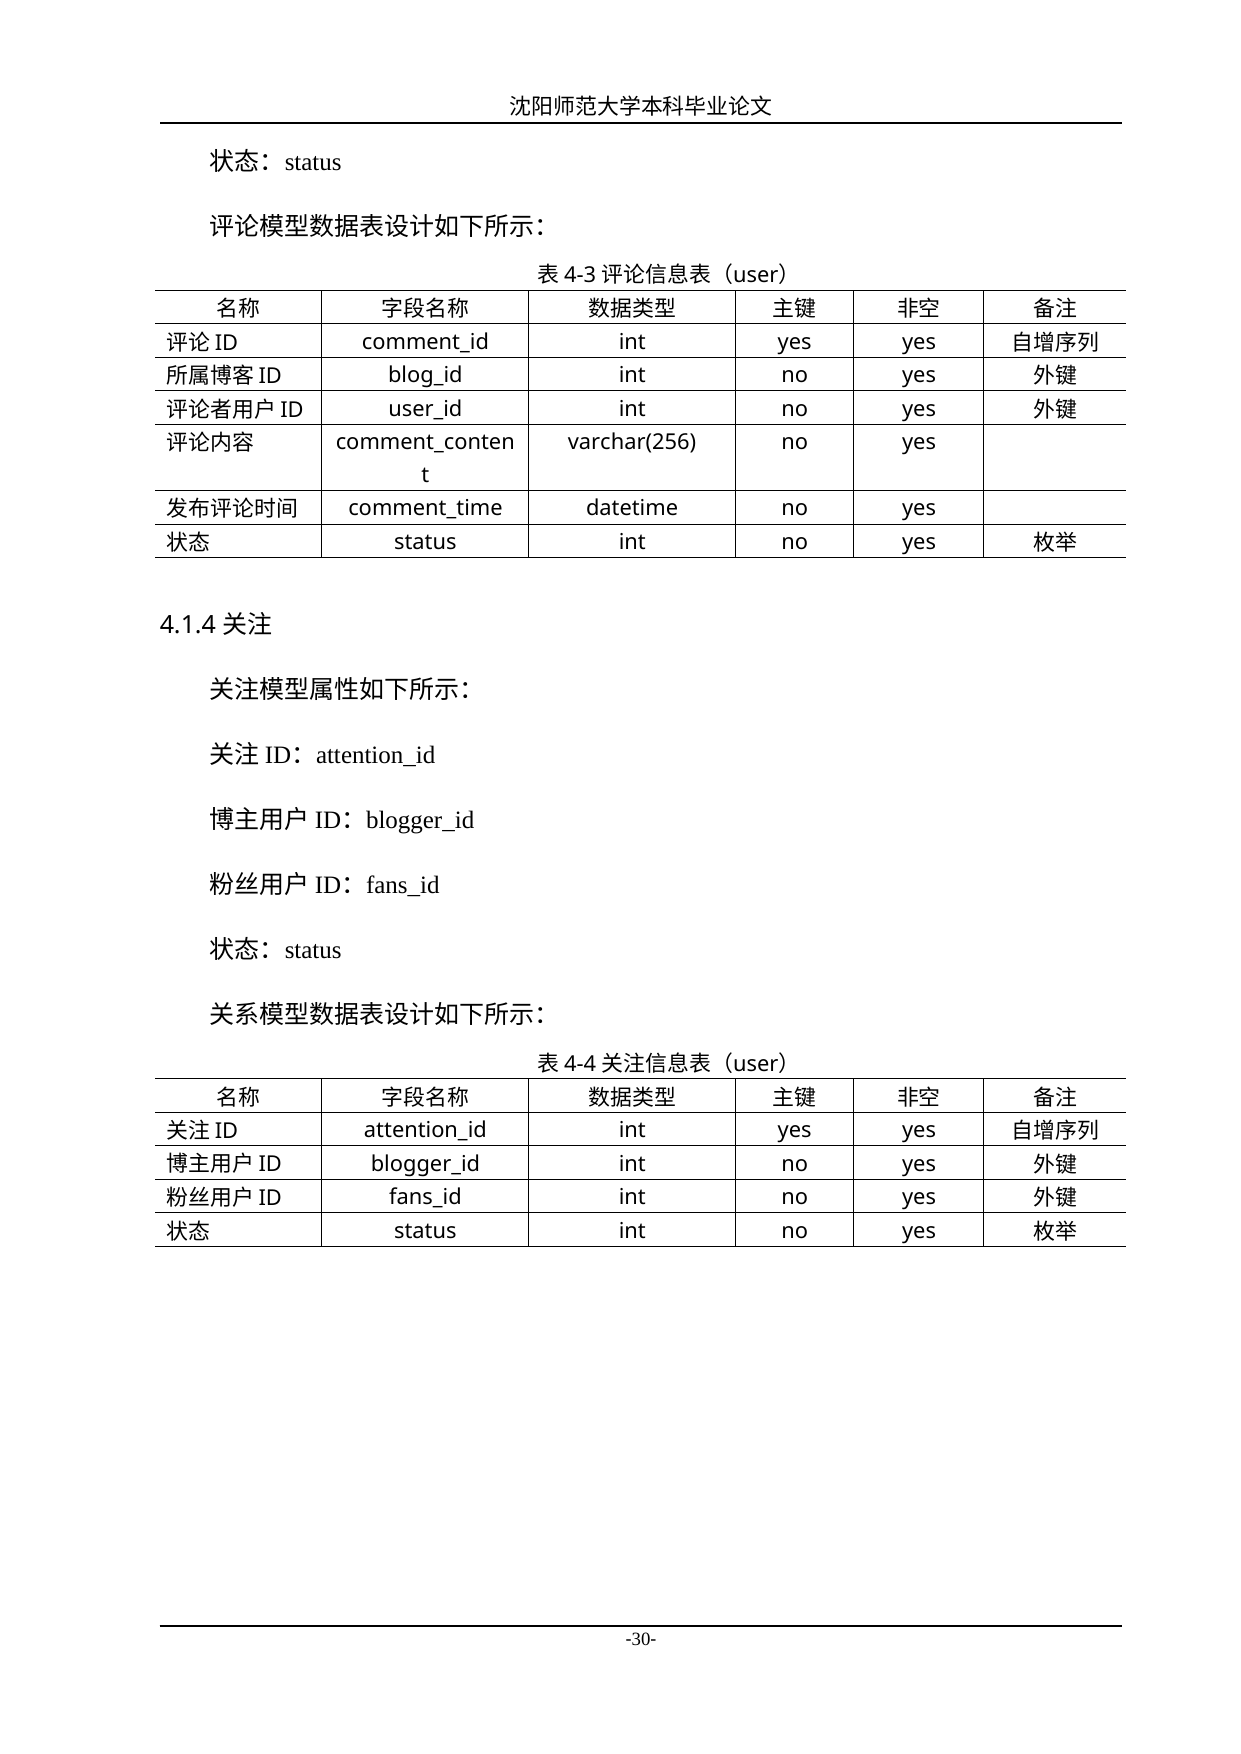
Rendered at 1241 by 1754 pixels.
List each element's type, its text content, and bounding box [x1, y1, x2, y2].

table_cell 博主用户ID [155, 1146, 321, 1179]
table_cell int [529, 1213, 735, 1246]
table_cell varchar(256) [529, 425, 735, 490]
table_cell datetime [529, 491, 735, 523]
table_cell comment_time [322, 491, 528, 523]
table_cell yes [736, 324, 853, 357]
table_cell [984, 491, 1126, 523]
text 关注ID：attention_id [159, 721, 1122, 786]
text 关注模型属性如下所示： [159, 656, 1122, 721]
text 博主用户ID：blogger_id [159, 786, 1122, 851]
table_cell 自增序列 [984, 1113, 1126, 1145]
table_cell int [529, 1180, 735, 1212]
table_header 名称 [155, 1079, 321, 1112]
table_cell int [529, 324, 735, 357]
table_cell blogger_id [322, 1146, 528, 1179]
table_header 备注 [984, 1079, 1126, 1112]
table_header 主键 [736, 1079, 853, 1112]
table_cell 枚举 [984, 1213, 1126, 1246]
table_cell 状态 [155, 1213, 321, 1246]
table_cell int [529, 358, 735, 390]
table_cell yes [854, 1213, 983, 1246]
table_cell 枚举 [984, 525, 1126, 557]
table_cell no [736, 391, 853, 424]
table_header 数据类型 [529, 291, 735, 323]
table_header 非空 [854, 1079, 983, 1112]
table_header 字段名称 [322, 291, 528, 323]
table_cell status [322, 1213, 528, 1246]
table_header 备注 [984, 291, 1126, 323]
table_cell 所属博客ID [155, 358, 321, 390]
table_header 主键 [736, 291, 853, 323]
table_cell 发布评论时间 [155, 491, 321, 523]
table_cell yes [736, 1113, 853, 1145]
table_cell comment_content [322, 425, 528, 490]
table_cell int [529, 1113, 735, 1145]
table_cell status [322, 525, 528, 557]
table_cell blog_id [322, 358, 528, 390]
text 评论模型数据表设计如下所示： [159, 192, 1122, 257]
table_cell int [529, 391, 735, 424]
table_cell 自增序列 [984, 324, 1126, 357]
table_cell 外键 [984, 1146, 1126, 1179]
table_cell user_id [322, 391, 528, 424]
text 表4-3 评论信息表（user） [159, 257, 1122, 290]
table_cell 关注ID [155, 1113, 321, 1145]
table_cell yes [854, 525, 983, 557]
table_cell 外键 [984, 391, 1126, 424]
table_cell yes [854, 391, 983, 424]
table_cell 粉丝用户ID [155, 1180, 321, 1212]
table_cell comment_id [322, 324, 528, 357]
table_header 数据类型 [529, 1079, 735, 1112]
table_cell int [529, 1146, 735, 1179]
table_cell yes [854, 324, 983, 357]
text 粉丝用户ID：fans_id [159, 851, 1122, 916]
table_cell yes [854, 358, 983, 390]
table_cell [984, 425, 1126, 490]
text 状态：status [159, 916, 1122, 981]
table_cell yes [854, 1180, 983, 1212]
table_header 名称 [155, 291, 321, 323]
table_cell 外键 [984, 358, 1126, 390]
table_cell yes [854, 1113, 983, 1145]
table_cell no [736, 525, 853, 557]
table_cell no [736, 1146, 853, 1179]
text 表4-4 关注信息表（user） [159, 1046, 1122, 1078]
table_cell no [736, 1213, 853, 1246]
table_cell yes [854, 1146, 983, 1179]
table_cell 评论者用户ID [155, 391, 321, 424]
table_cell yes [854, 491, 983, 523]
table_header 非空 [854, 291, 983, 323]
table_cell fans_id [322, 1180, 528, 1212]
table_cell 评论内容 [155, 425, 321, 490]
table_cell 状态 [155, 525, 321, 557]
subtitle 4.1.4 关注 [159, 591, 1122, 656]
table_cell no [736, 491, 853, 523]
table_cell attention_id [322, 1113, 528, 1145]
table_cell no [736, 358, 853, 390]
table_cell yes [854, 425, 983, 490]
table_cell no [736, 425, 853, 490]
text 关系模型数据表设计如下所示： [159, 981, 1122, 1046]
table_cell 评论ID [155, 324, 321, 357]
table_cell int [529, 525, 735, 557]
table_header 字段名称 [322, 1079, 528, 1112]
text 状态：status [159, 127, 1122, 192]
table_cell 外键 [984, 1180, 1126, 1212]
table_cell no [736, 1180, 853, 1212]
